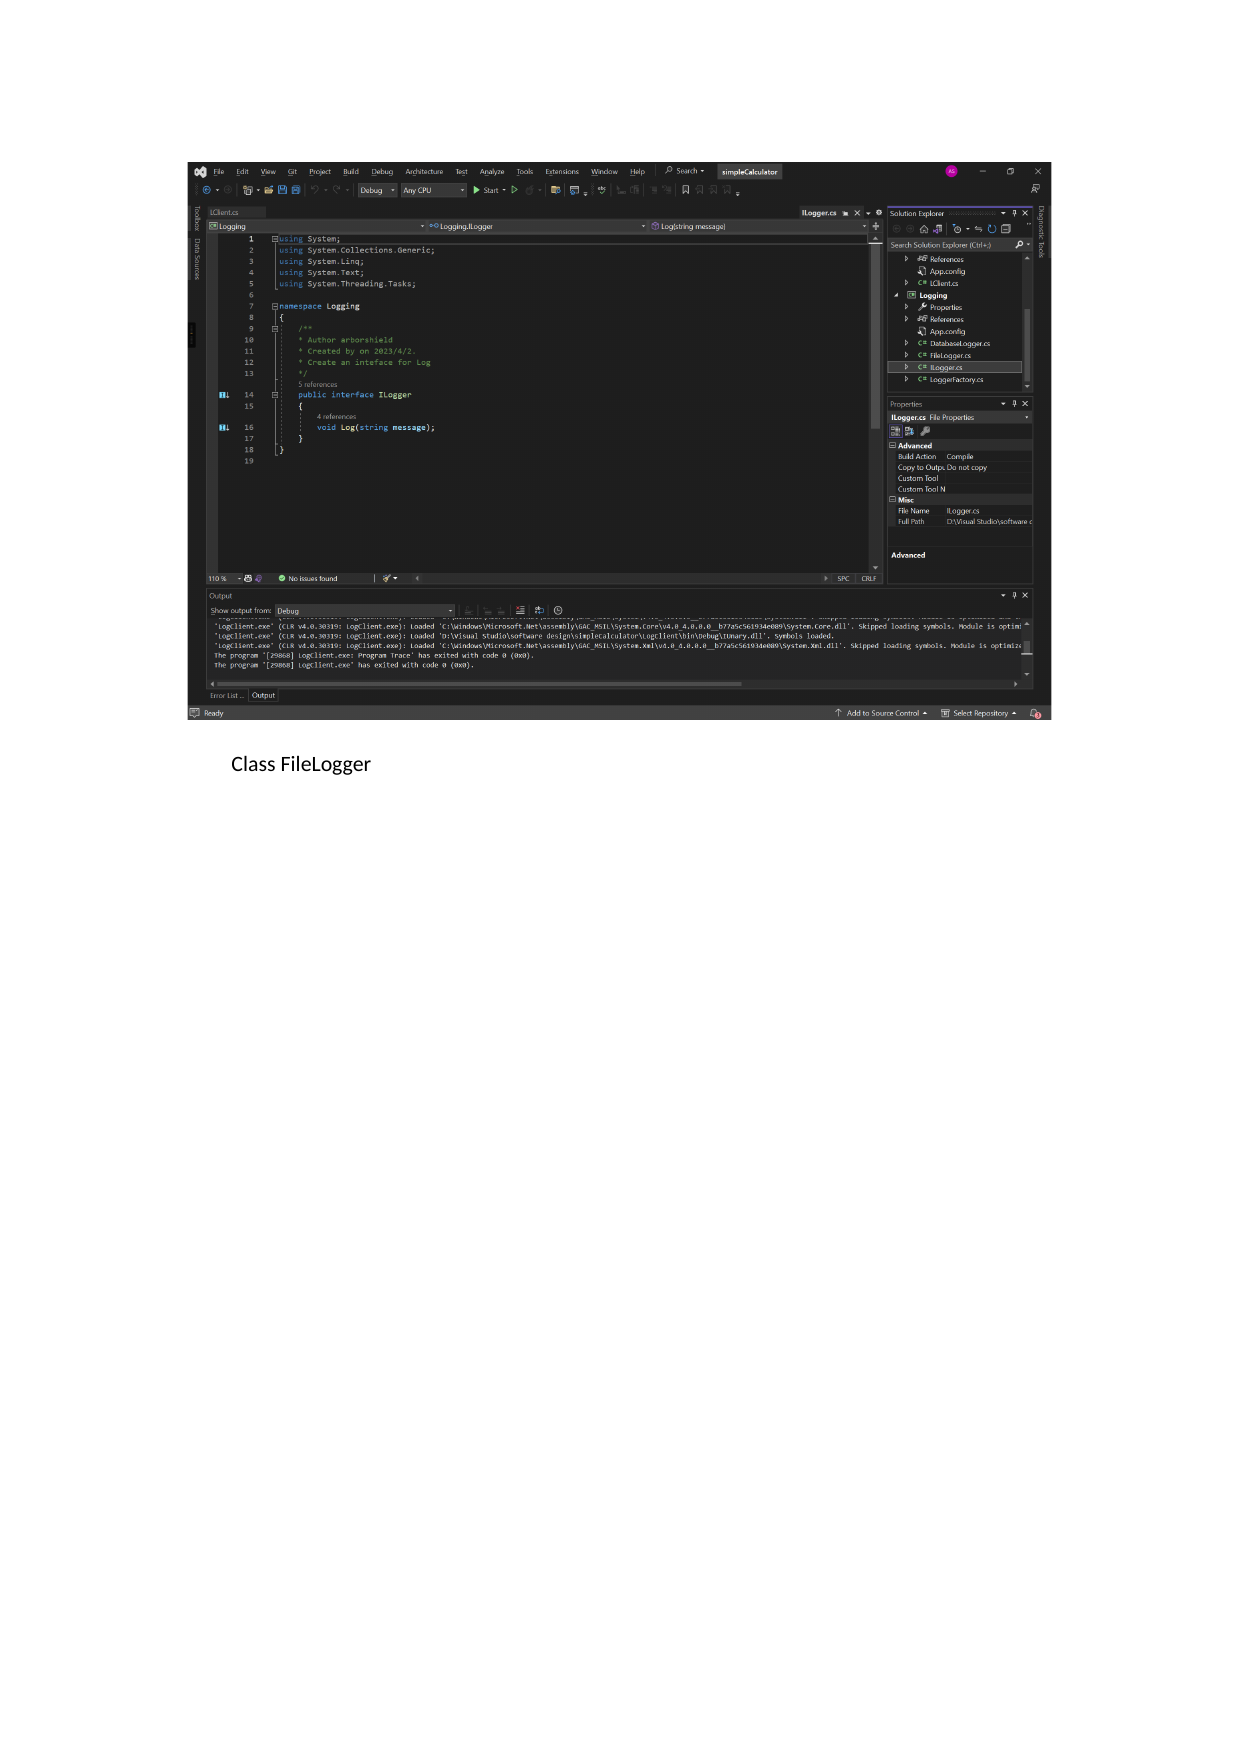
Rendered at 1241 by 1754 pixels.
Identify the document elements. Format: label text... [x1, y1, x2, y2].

picture [187, 162, 1052, 720]
list Class FileLogger [187, 747, 1053, 779]
